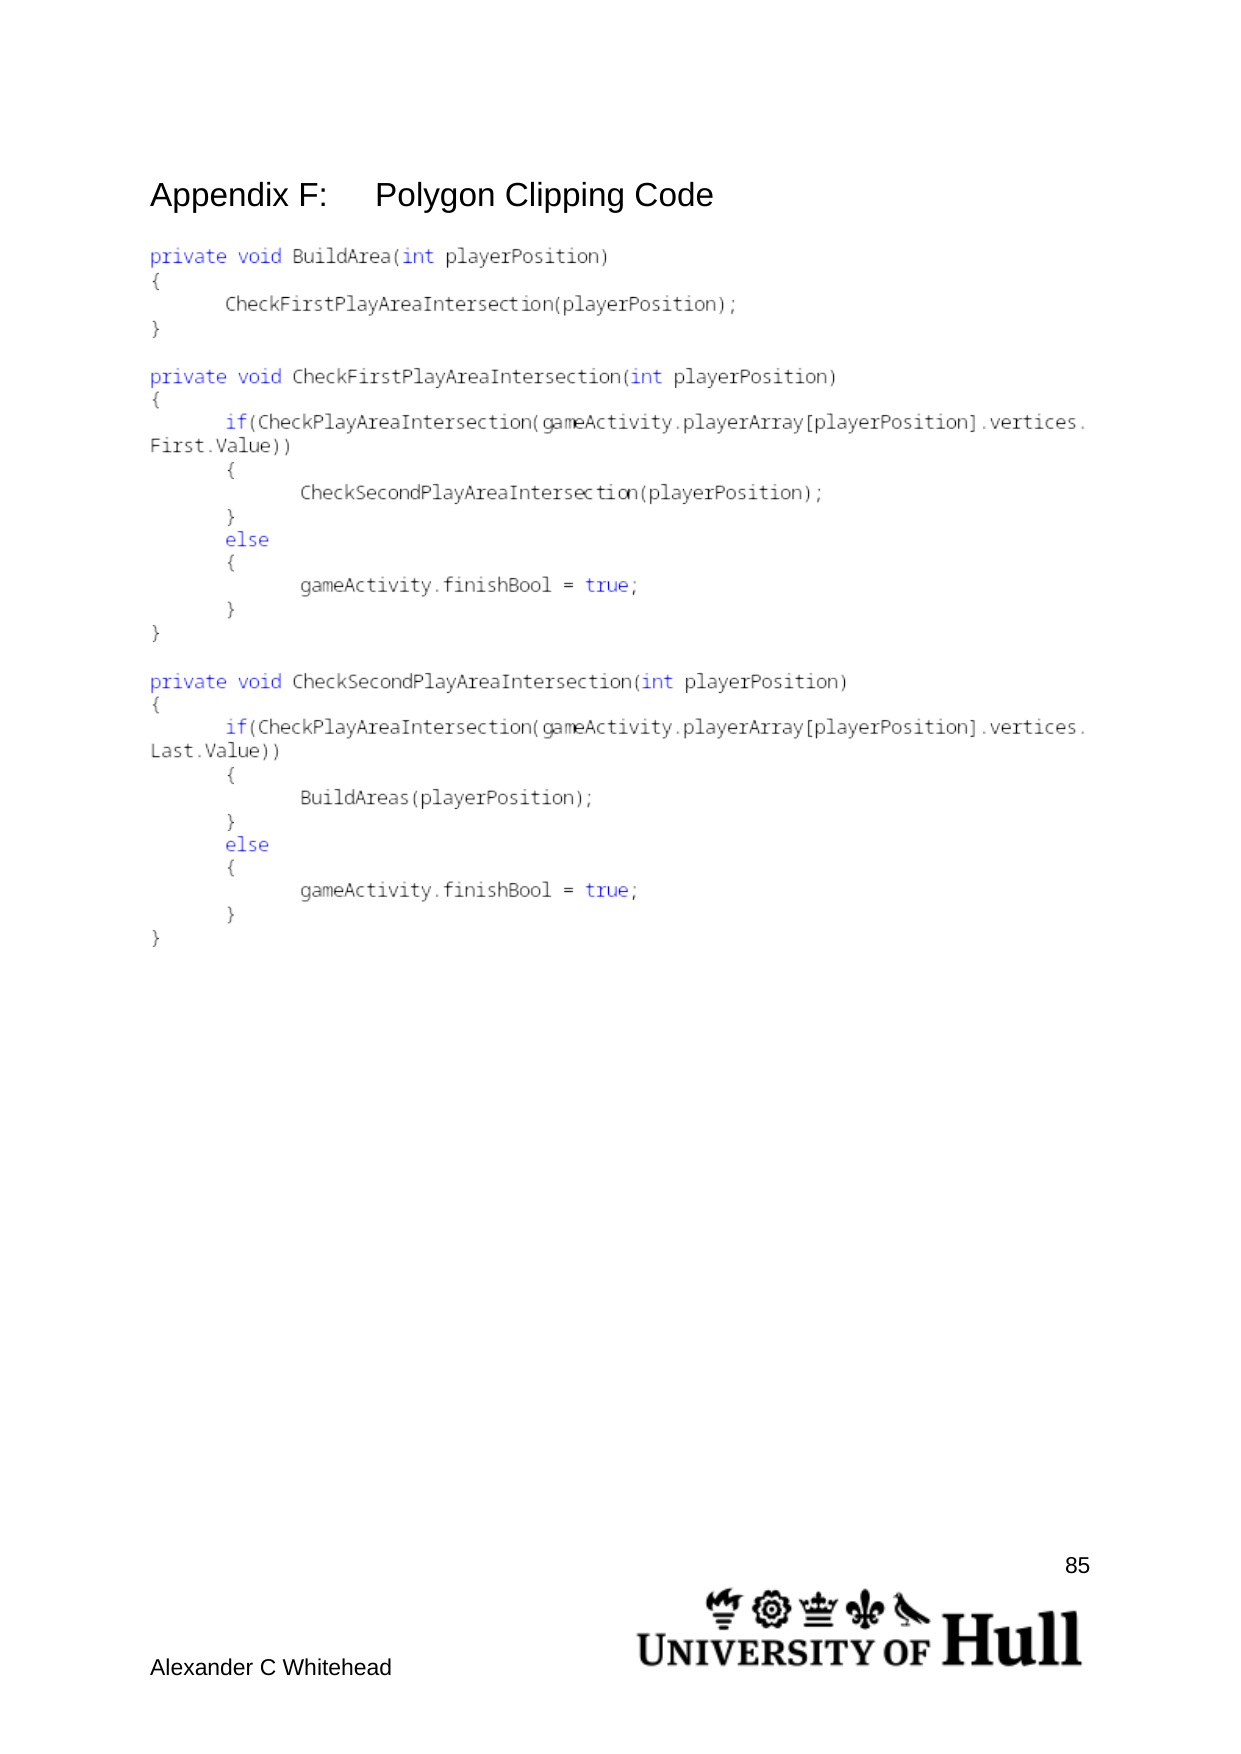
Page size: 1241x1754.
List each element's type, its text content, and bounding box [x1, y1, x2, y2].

subtitle Polygon Clipping Code [150, 175, 1090, 213]
picture [630, 1578, 1091, 1676]
